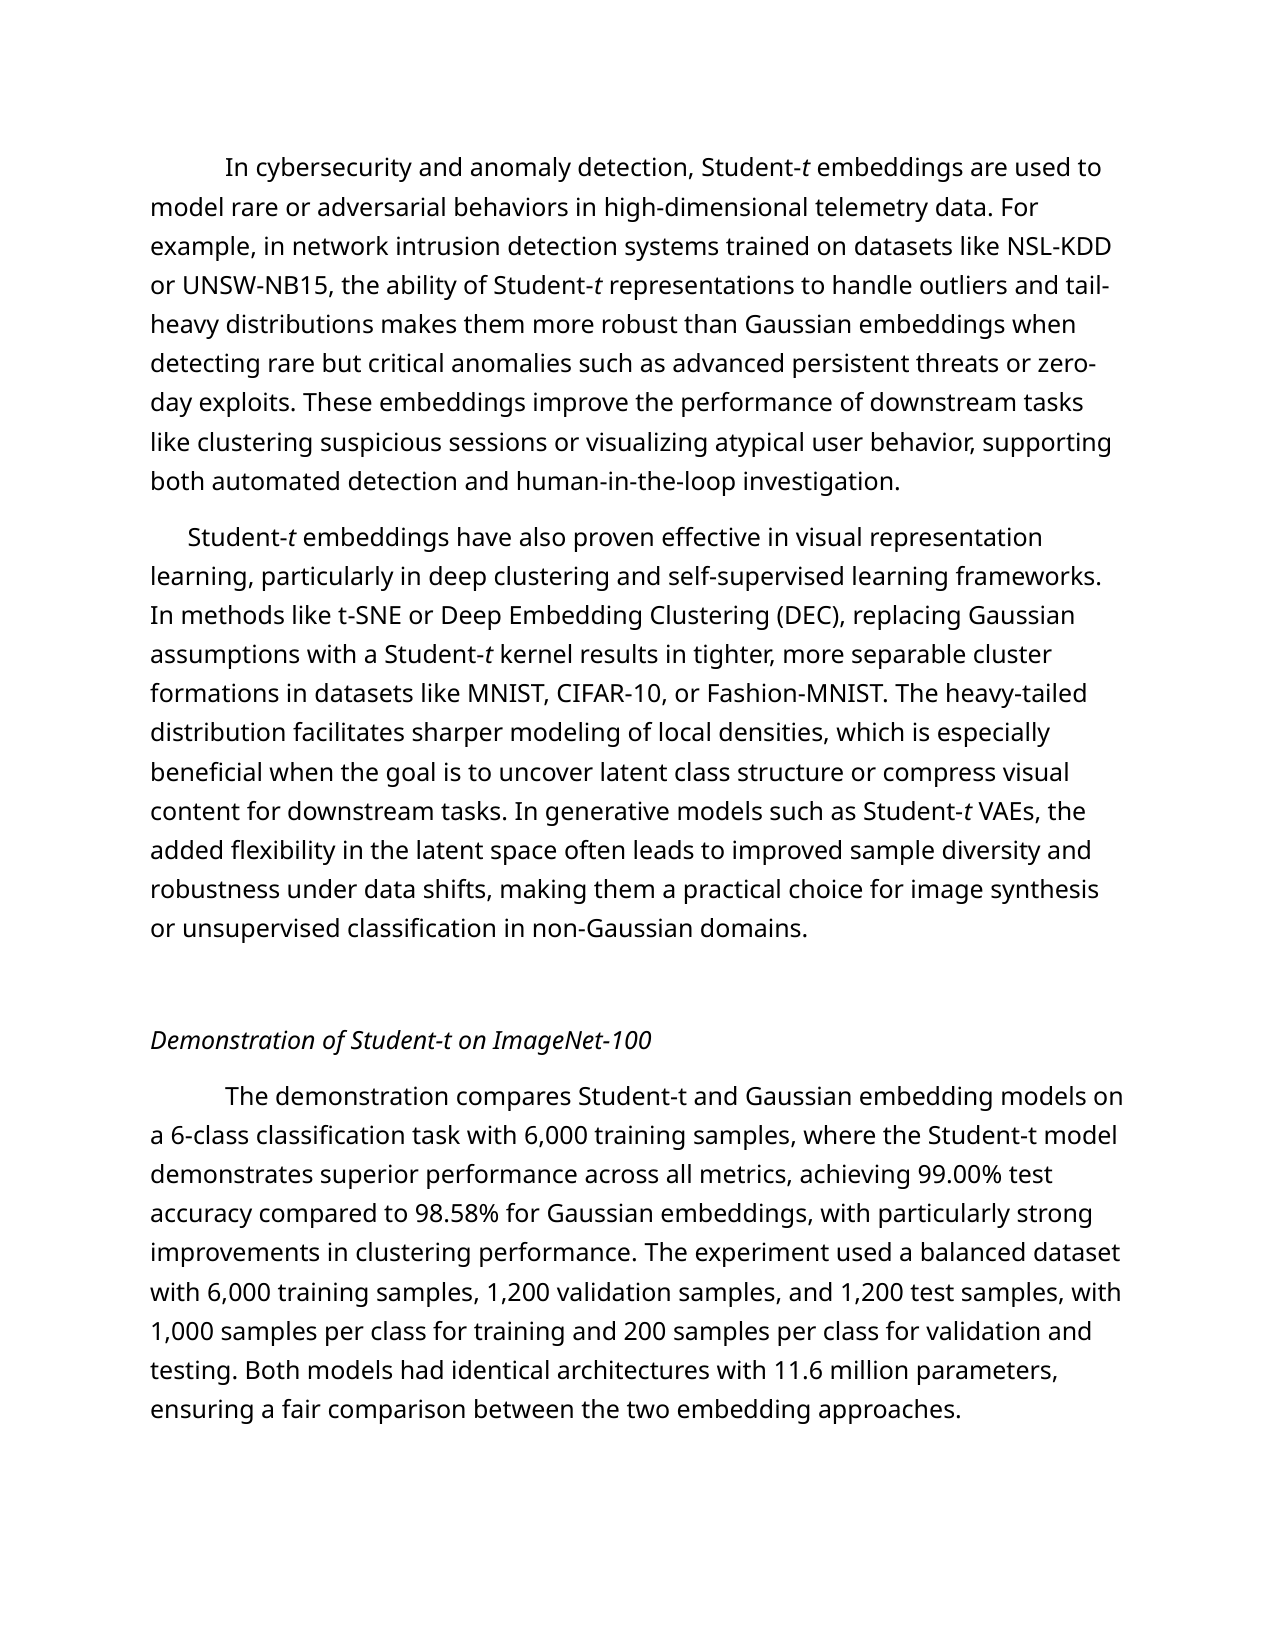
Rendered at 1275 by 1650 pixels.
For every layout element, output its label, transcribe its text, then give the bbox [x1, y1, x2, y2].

text Demonstration of Student-t on ImageNet-100 [150, 1022, 1125, 1057]
text Student-t embeddings have also proven effective in visual representation learning, particularly in deep clustering and self-supervised learning frameworks. In methods like t-SNE or Deep Embedding Clustering (DEC), replacing Gaussian assumptions with a Student-t kernel results in tighter, more separable cluster formations in datasets like MNIST, CIFAR-10, or Fashion-MNIST. The heavy-tailed distribution facilitates sharper modeling of local densities, which is especially beneficial when the goal is to uncover latent class structure or compress visual content for downstream tasks. In generative models such as Student-t VAEs, the added flexibility in the latent space often leads to improved sample diversity and robustness under data shifts, making them a practical choice for image synthesis or unsupervised classification in non-Gaussian domains. [150, 519, 1125, 945]
text In cybersecurity and anomaly detection, Student-t embeddings are used to model rare or adversarial behaviors in high-dimensional telemetry data. For example, in network intrusion detection systems trained on datasets like NSL-KDD or UNSW-NB15, the ability of Student-t representations to handle outliers and tail-heavy distributions makes them more robust than Gaussian embeddings when detecting rare but critical anomalies such as advanced persistent threats or zero-day exploits. These embeddings improve the performance of downstream tasks like clustering suspicious sessions or visualizing atypical user behavior, supporting both automated detection and human-in-the-loop investigation. [150, 150, 1125, 497]
text The demonstration compares Student-t and Gaussian embedding models on a 6-class classification task with 6,000 training samples, where the Student-t model demonstrates superior performance across all metrics, achieving 99.00% test accuracy compared to 98.58% for Gaussian embeddings, with particularly strong improvements in clustering performance. The experiment used a balanced dataset with 6,000 training samples, 1,200 validation samples, and 1,200 test samples, with 1,000 samples per class for training and 200 samples per class for validation and testing. Both models had identical architectures with 11.6 million parameters, ensuring a fair comparison between the two embedding approaches. [150, 1078, 1125, 1426]
